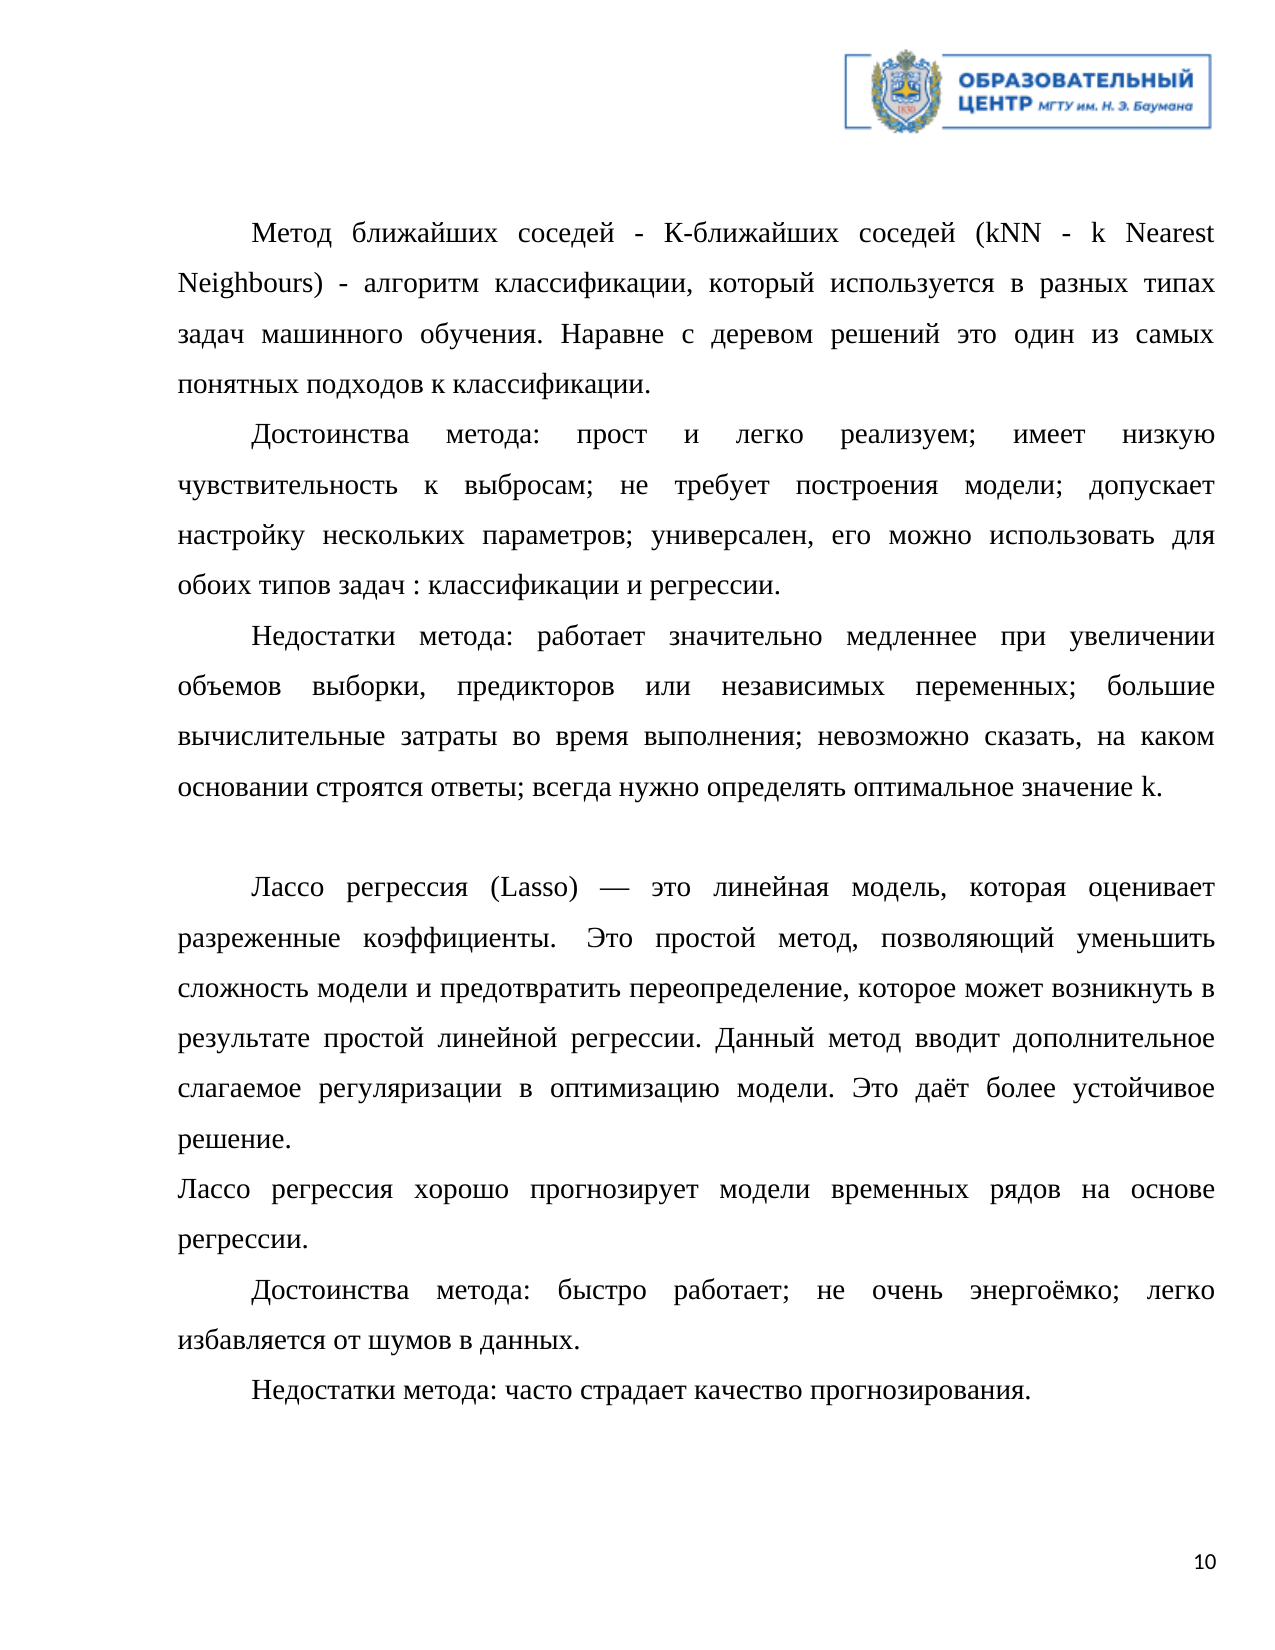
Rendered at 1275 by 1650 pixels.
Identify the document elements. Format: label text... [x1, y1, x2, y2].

text Лассо регрессия (Lasso) — это линейная модель, которая оценивает разреженные коэффициенты. Это простой метод, позволяющий уменьшить сложность модели и предотвратить переопределение, которое может возникнуть в результате простой линейной регрессии. Данный метод вводит дополнительное слагаемое регуляризации в оптимизацию модели. Это даёт более устойчивое решение. [177, 869, 1216, 1154]
picture [814, 26, 1262, 149]
text Достоинства метода: прост и легко реализуем; имеет низкую чувствительность к выбросам; не требует построения модели; допускает настройку нескольких параметров; универсален, его можно использовать для обоих типов задач : классификации и регрессии. [177, 417, 1216, 601]
text Недостатки метода: работает значительно медленнее при увеличении объемов выборки, предикторов или независимых переменных; большие вычислительные затраты во время выполнения; невозможно сказать, на каком основании строятся ответы; всегда нужно определять оптимальное значение k. [177, 618, 1216, 802]
text Метод ближайших соседей - К-ближайших соседей (kNN - k Nearest Neighbours) - алгоритм классификации, который используется в разных типах задач машинного обучения. Наравне с деревом решений это один из самых понятных подходов к классификации. [177, 215, 1216, 400]
text Недостатки метода: часто страдает качество прогнозирования. [177, 1372, 1216, 1406]
text Лассо регрессия хорошо прогнозирует модели временных рядов на основе регрессии. [177, 1171, 1216, 1255]
text Достоинства метода: быстро работает; не очень энергоёмко; легко избавляется от шумов в данных. [177, 1272, 1216, 1356]
